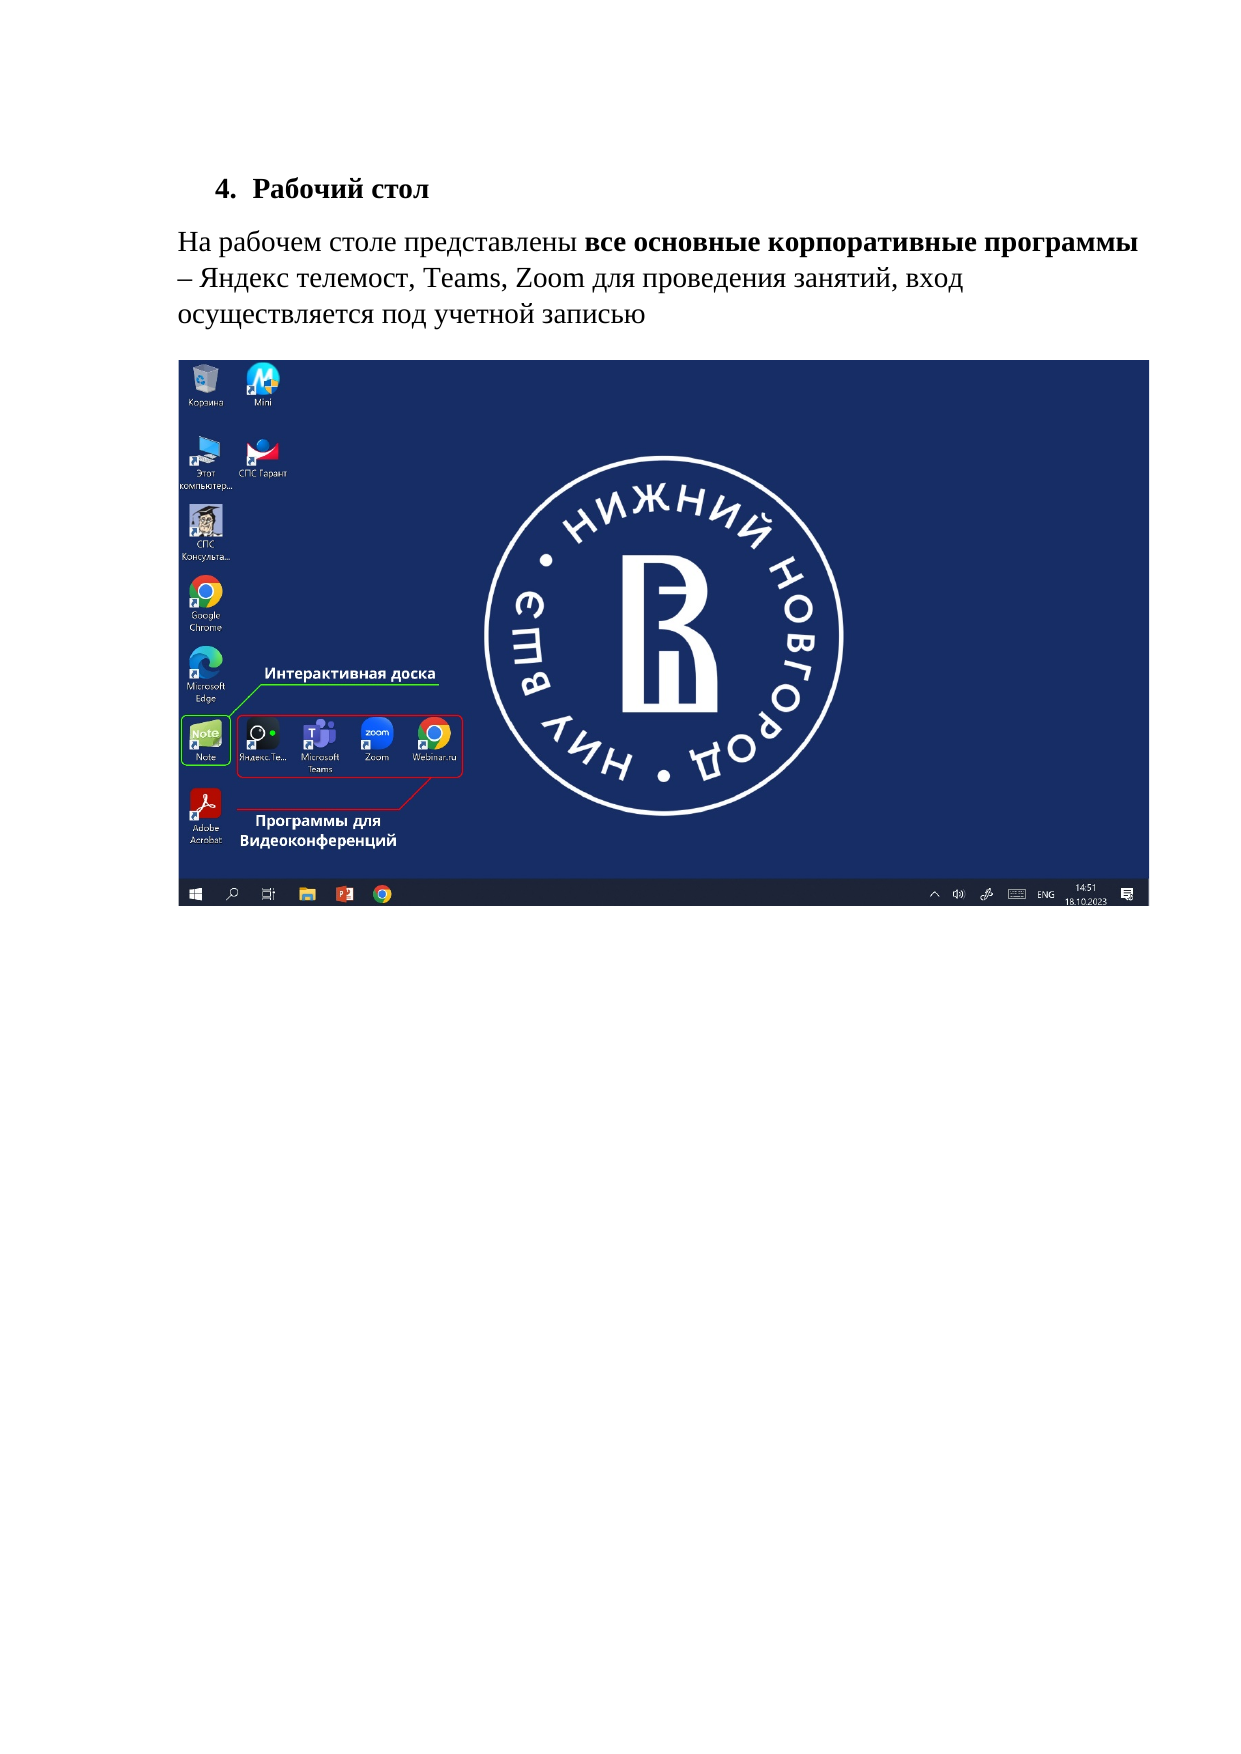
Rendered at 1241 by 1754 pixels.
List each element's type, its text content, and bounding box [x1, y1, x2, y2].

picture [177, 254, 1148, 798]
text На рабочем столе представлены все основные корпоративные программы – Яндекс телемост, Teams, Zoom для проведения занятий, вход осуществляется под учетной записью [177, 118, 1152, 224]
